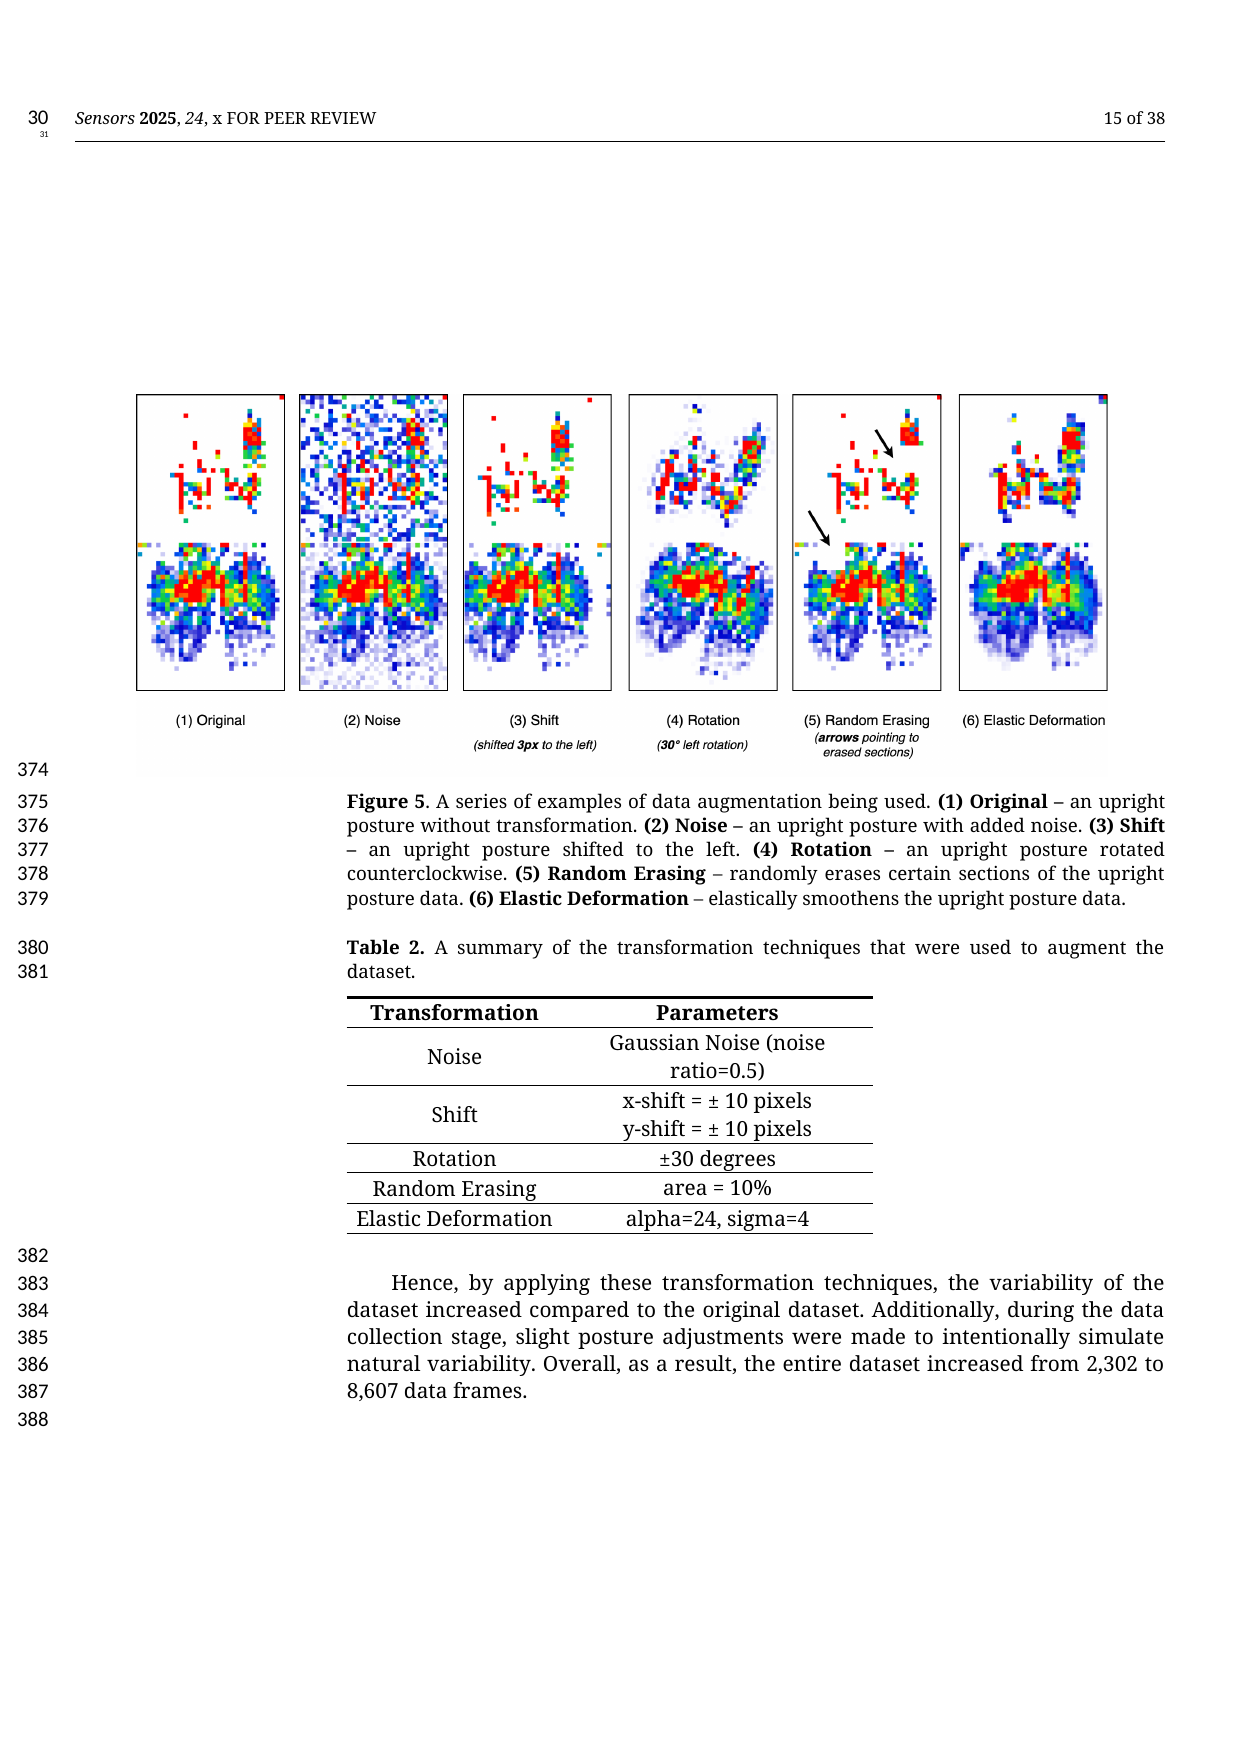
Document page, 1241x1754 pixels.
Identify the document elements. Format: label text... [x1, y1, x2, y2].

table_header Parameters [562, 999, 872, 1027]
picture [136, 394, 1108, 777]
table_cell Rotation [347, 1144, 562, 1172]
table_cell Noise [347, 1028, 562, 1085]
table_cell Shift [347, 1086, 562, 1143]
text Figure 5. A series of examples of data augmentation being used. (1) Original – an upright posture without transformation. (2) Noise – an upright posture with added noise. (3) Shift – an upright posture shifted to the left. (4) Rotation – an upright posture rotated counterclockwise. (5) Random Erasing – randomly erases certain sections of the upright posture data. (6) Elastic Deformation – elastically smoothens the upright posture data. [347, 789, 1165, 911]
table_header Transformation [347, 999, 562, 1027]
table_cell x-shift = ± 10 pixels y-shift = ± 10 pixels [562, 1086, 872, 1143]
text Table 2. A summary of the transformation techniques that were used to augment the dataset. [347, 936, 1165, 984]
table_cell Elastic Deformation [347, 1204, 562, 1233]
table_cell ±30 degrees [562, 1144, 872, 1172]
table_cell Random Erasing [347, 1173, 562, 1203]
table_cell area = 10% [562, 1173, 872, 1203]
table_cell alpha=24, sigma=4 [562, 1204, 872, 1233]
text Hence, by applying these transformation techniques, the variability of the dataset increased compared to the original dataset. Additionally, during the data collection stage, slight posture adjustments were made to intentionally simulate natural variability. Overall, as a result, the entire dataset increased from 2,302 to 8,607 data frames. [347, 1269, 1165, 1404]
table_cell Gaussian Noise (noise ratio=0.5) [562, 1028, 872, 1085]
